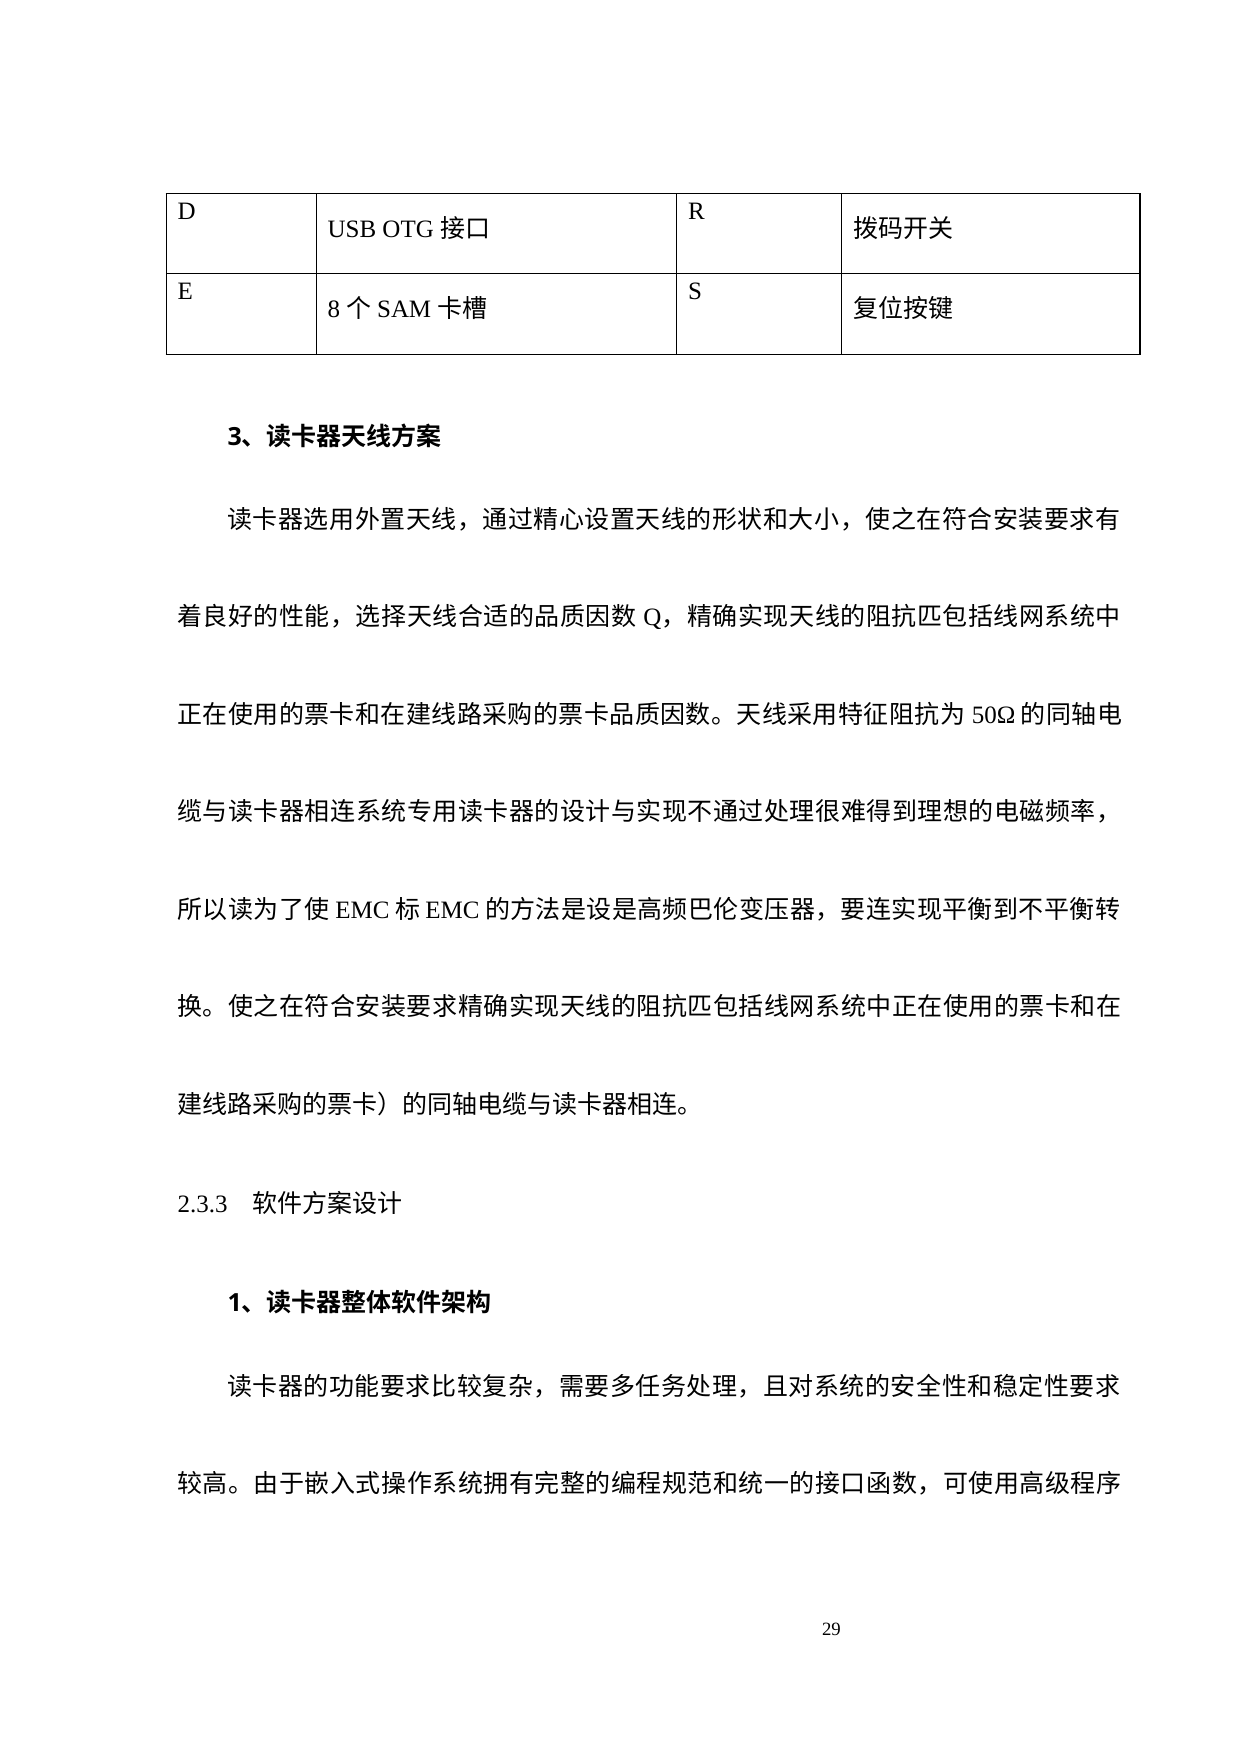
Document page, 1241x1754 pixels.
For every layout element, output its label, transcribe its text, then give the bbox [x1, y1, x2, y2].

table_cell E [167, 274, 316, 354]
text 3、读卡器天线方案 [177, 402, 1122, 467]
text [177, 1352, 1122, 1514]
table_cell 复位按键 [842, 274, 1139, 354]
table_cell D [167, 194, 316, 273]
table_cell USB OTG 接口 [317, 194, 676, 273]
table_cell 拨码开关 [842, 194, 1139, 273]
table_cell R [677, 194, 841, 273]
subtitle 软件方案设计 [177, 1169, 1122, 1234]
table_cell 8 个 SAM 卡槽 [317, 274, 676, 354]
text 读卡器选用外置天线，通过精心设置天线的形状和大小，使之在符合安装要求有着良好的性能，选择天线合适的品质因数Q，精确实现天线的阻抗匹包括线网系统中正在使用的票卡和在建线路采购的票卡品质因数。天线采用特征阻抗为50Ω的同轴电缆与读卡器相连系统专用读卡器的设计与实现不通过处理很难得到理想的电磁频率，所以读为了使EMC标EMC的方法是设是高频巴伦变压器，要连实现平衡到不平衡转换。使之在符合安装要求精确实现天线的阻抗匹包括线网系统中正在使用的票卡和在建线路采购的票卡）的同轴电缆与读卡器相连。 [177, 485, 1122, 1135]
table_cell S [677, 274, 841, 354]
text 1、读卡器整体软件架构 [177, 1268, 1122, 1333]
